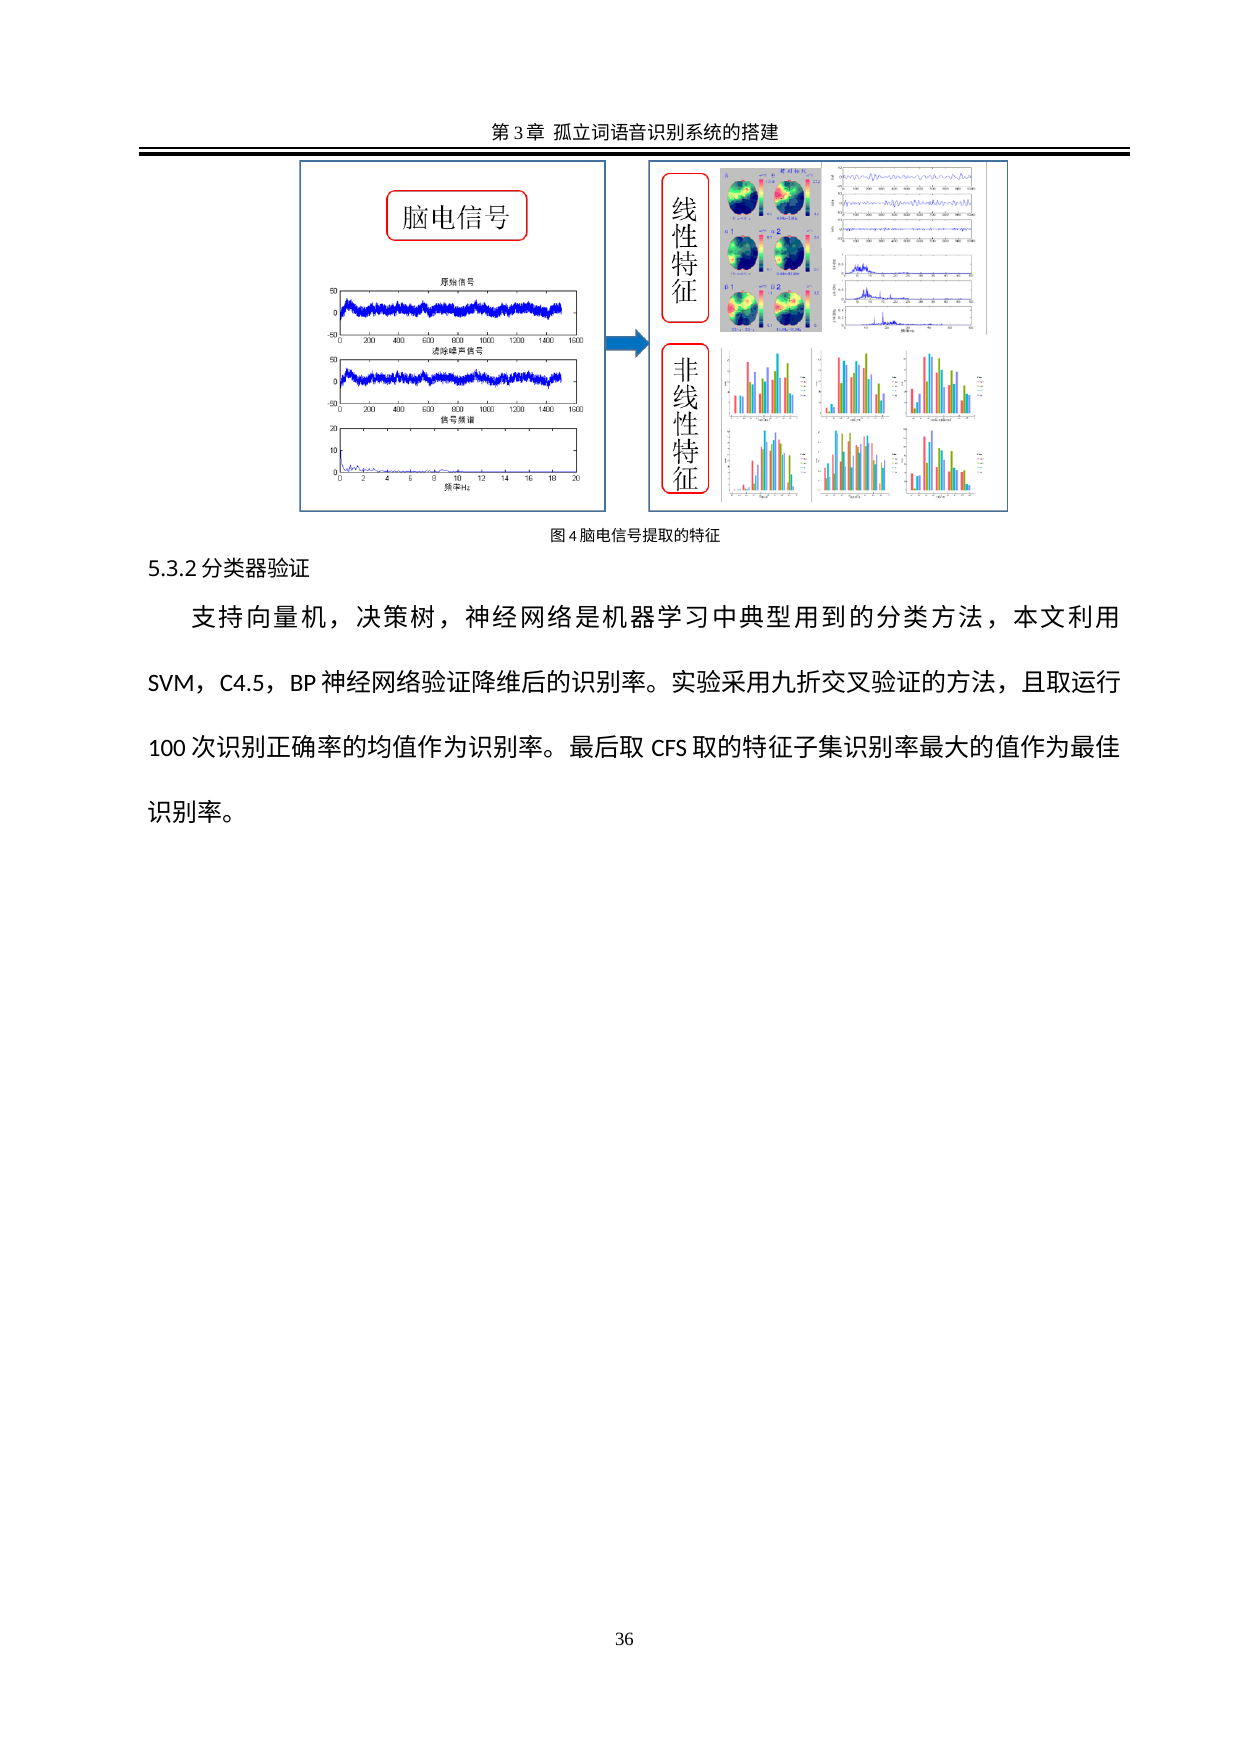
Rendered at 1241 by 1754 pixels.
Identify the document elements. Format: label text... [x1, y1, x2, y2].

text 5.3.2分类器验证 [148, 551, 1122, 583]
text 图4脑电信号提取的特征 [148, 518, 1122, 551]
picture [299, 160, 1008, 518]
text 支持向量机，决策树，神经网络是机器学习中典型用到的分类方法，本文利用SVM，C4.5，BP神经网络验证降维后的识别率。实验采用九折交叉验证的方法，且取运行100次识别正确率的均值作为识别率。最后取CFS取的特征子集识别率最大的值作为最佳识别率。 [148, 583, 1122, 843]
